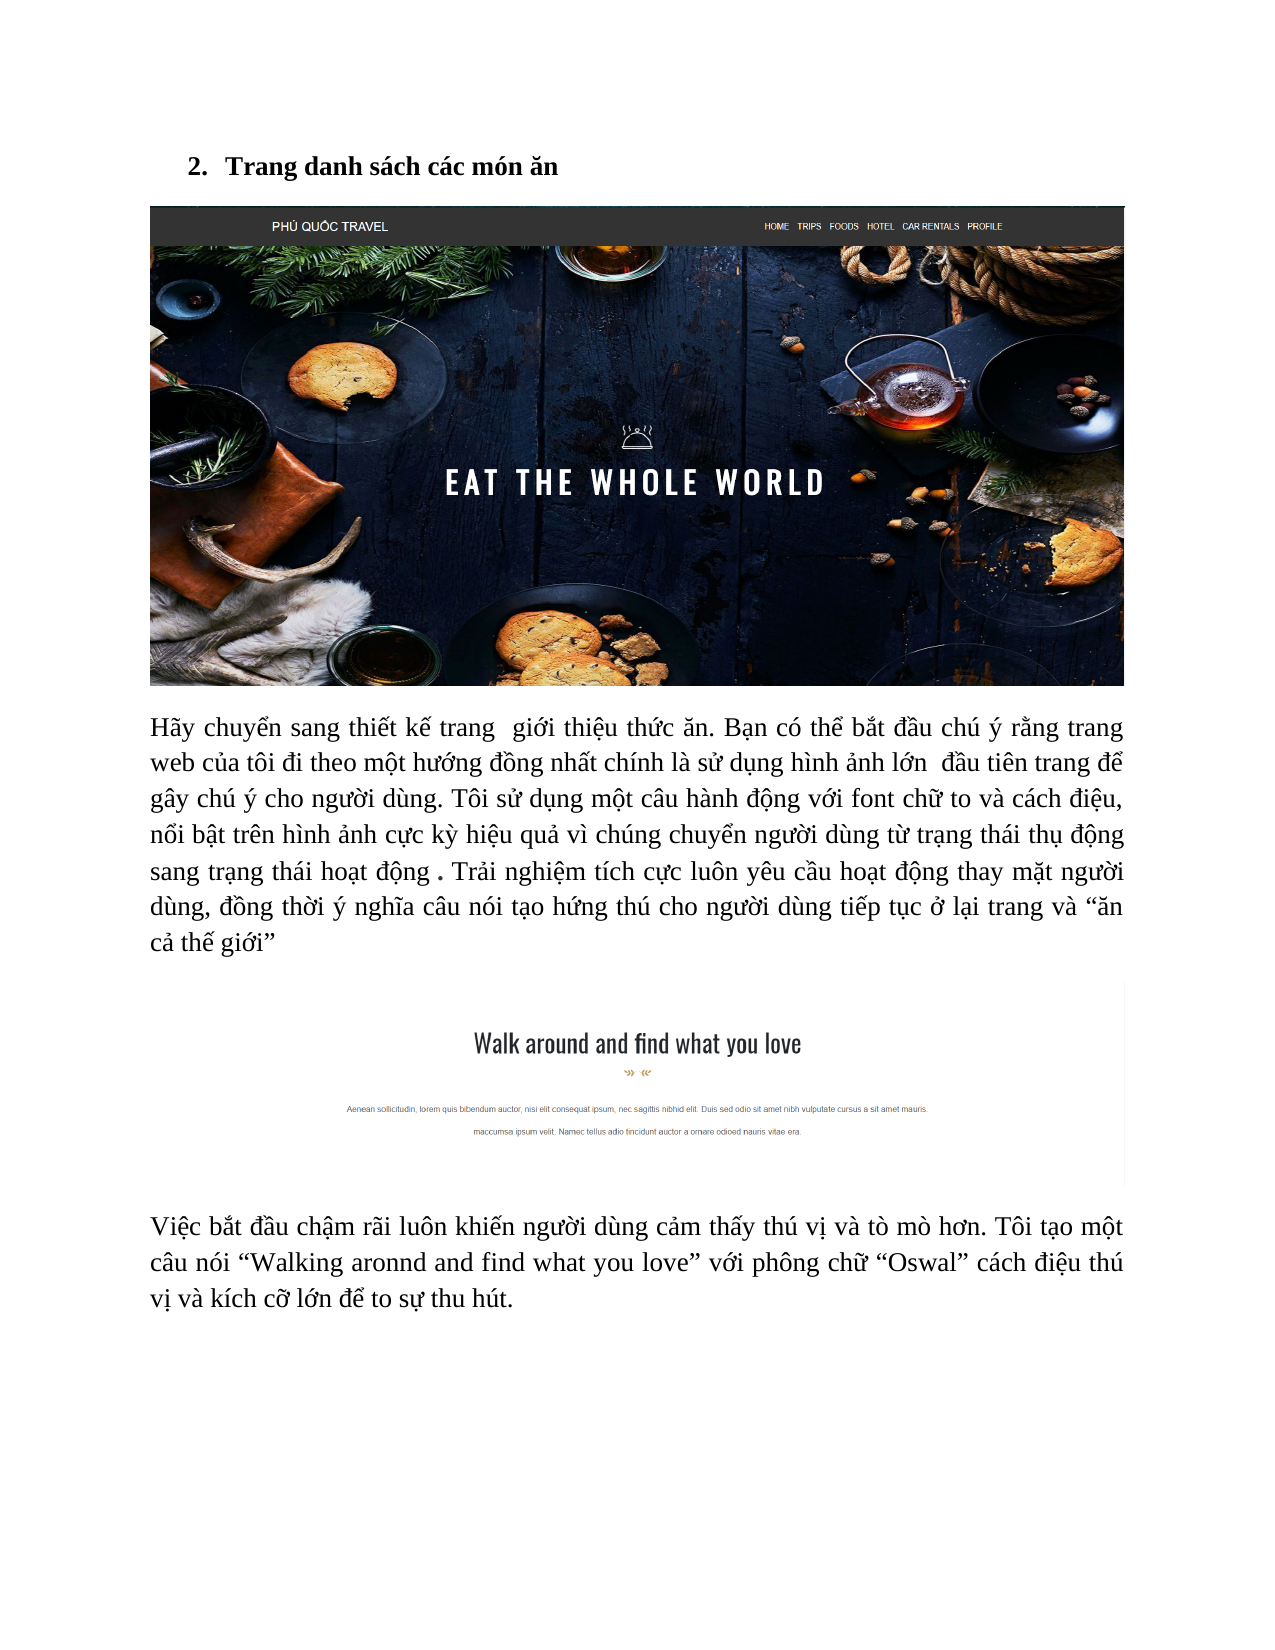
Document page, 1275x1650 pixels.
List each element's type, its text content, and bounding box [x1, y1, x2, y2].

list Trang danh sách các món ăn [187, 150, 1125, 181]
picture [150, 206, 1125, 686]
text Việc bắt đầu chậm rãi luôn khiến người dùng cảm thấy thú vị và tò mò hơn. Tôi tạo một câu nói “Walking aronnd and find what you love” với phông chữ “Oswal” cách điệu thú vị và kích cỡ lớn để to sự thu hút. [150, 1210, 1125, 1313]
picture [150, 982, 1125, 1186]
text Hãy chuyển sang thiết kế trang giới thiệu thức ăn. Bạn có thể bắt đầu chú ý rằng trang web của tôi đi theo một hướng đồng nhất chính là sử dụng hình ảnh lớn đầu tiên trang để gây chú ý cho người dùng. Tôi sử dụng một câu hành động với font chữ to và cách điệu, nổi bật trên hình ảnh cực kỳ hiệu quả vì chúng chuyển người dùng từ trạng thái thụ động sang trạng thái hoạt động . Trải nghiệm tích cực luôn yêu cầu hoạt động thay mặt người dùng, đồng thời ý nghĩa câu nói tạo hứng thú cho người dùng tiếp tục ở lại trang và “ăn cả thế giới” [150, 711, 1125, 957]
